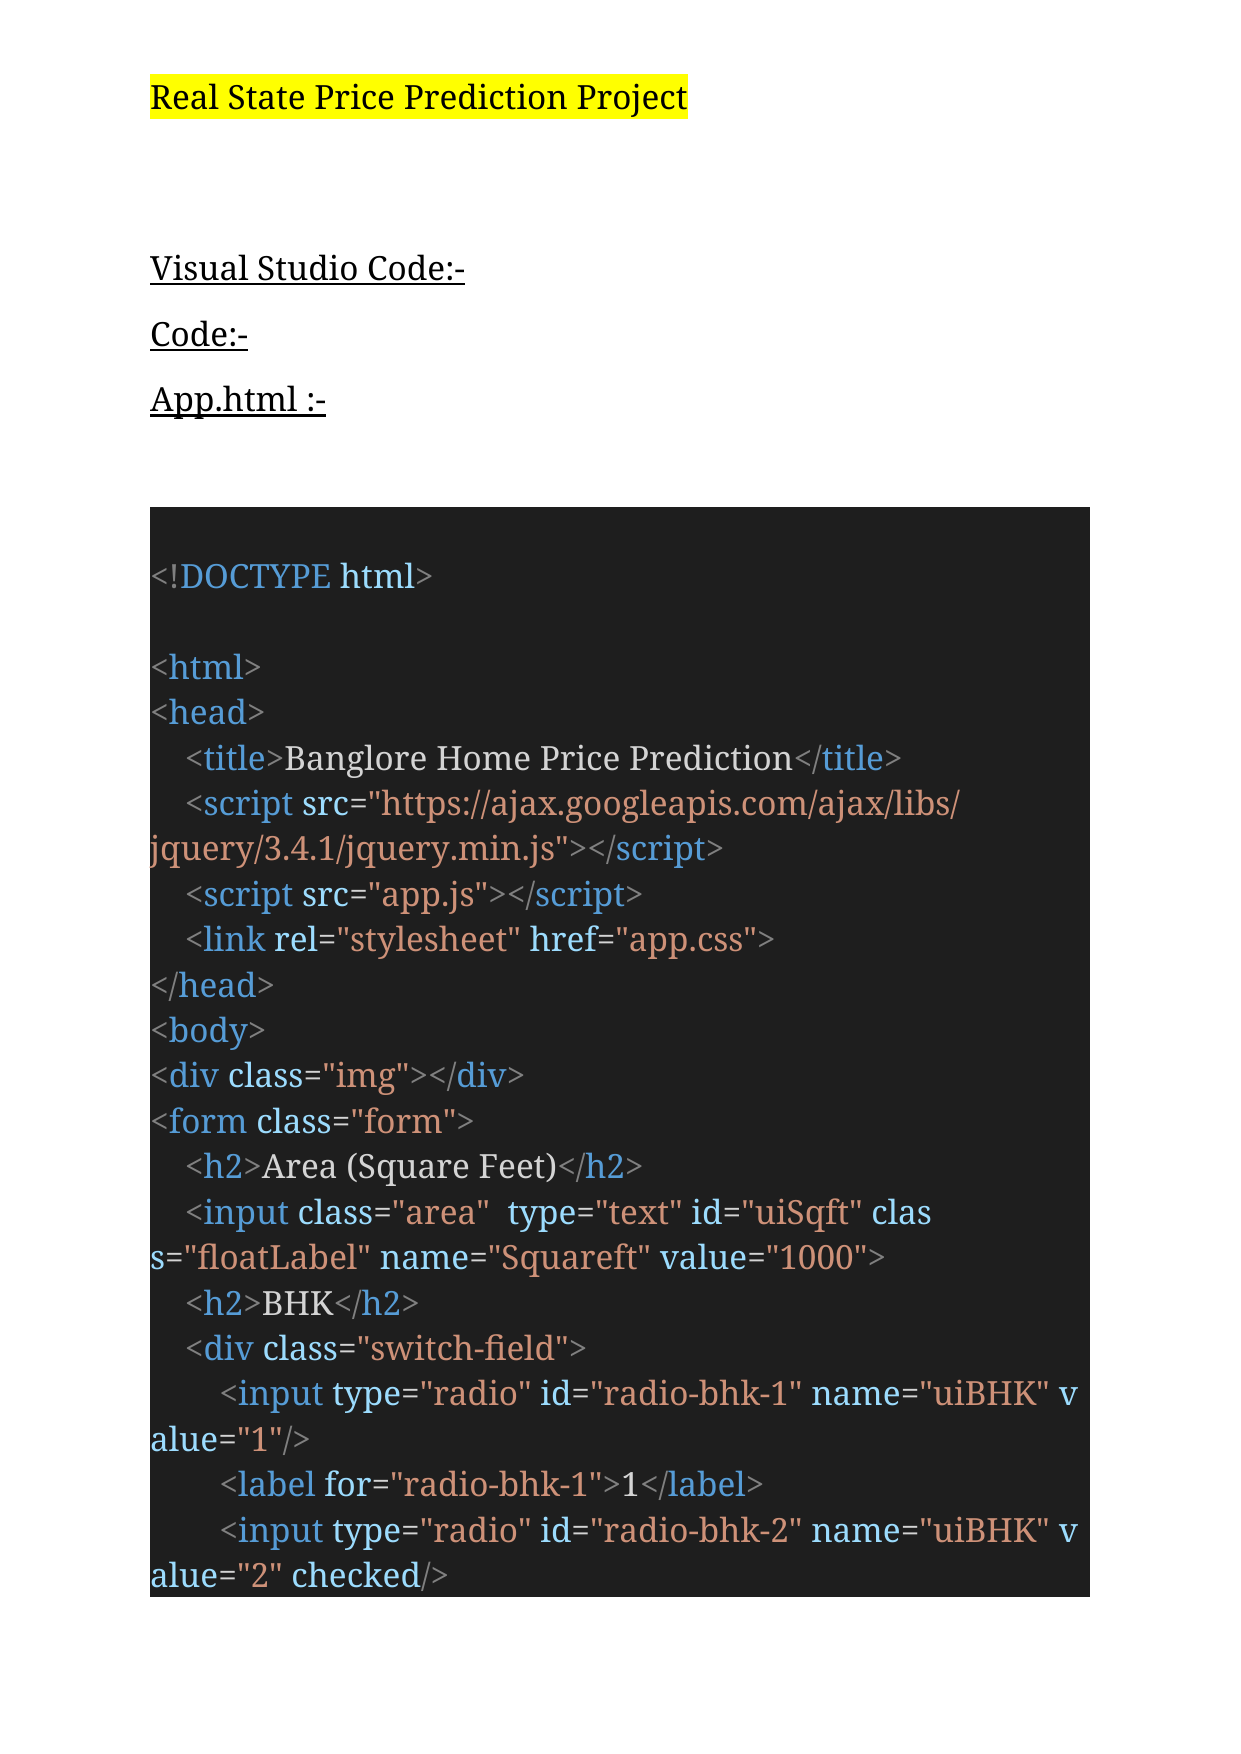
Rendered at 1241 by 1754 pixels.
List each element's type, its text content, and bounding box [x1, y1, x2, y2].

text <input class="area" type="text" id="uiSqft" class="floatLabel" name="Squareft" value="1000"> [150, 1188, 1090, 1279]
text Code:- [150, 310, 1090, 356]
text <html> [150, 643, 1090, 689]
text <input type="radio" id="radio-bhk-2" name="uiBHK" value="2" checked/> [150, 1506, 1090, 1597]
text </head> [150, 961, 1090, 1007]
text <head> [150, 689, 1090, 734]
text <label for="radio-bhk-1">1</label> [150, 1461, 1090, 1506]
text <h2>Area (Square Feet)</h2> [150, 1143, 1090, 1188]
text <body> [150, 1007, 1090, 1052]
text App.html :- [150, 376, 1090, 421]
text <h2>BHK</h2> [150, 1279, 1090, 1325]
text <!DOCTYPE html> [150, 553, 1090, 598]
text <script src="app.js"></script> [150, 871, 1090, 916]
text <form class="form"> [150, 1098, 1090, 1143]
text <link rel="stylesheet" href="app.css"> [150, 916, 1090, 961]
text <script src="https://ajax.googleapis.com/ajax/libs/jquery/3.4.1/jquery.min.js"></script> [150, 780, 1090, 871]
text <input type="radio" id="radio-bhk-1" name="uiBHK" value="1"/> [150, 1370, 1090, 1461]
text <div class="img"></div> [150, 1052, 1090, 1098]
text <title>Banglore Home Price Prediction</title> [150, 734, 1090, 780]
text <div class="switch-field"> [150, 1325, 1090, 1370]
text Visual Studio Code:- [150, 245, 1090, 290]
